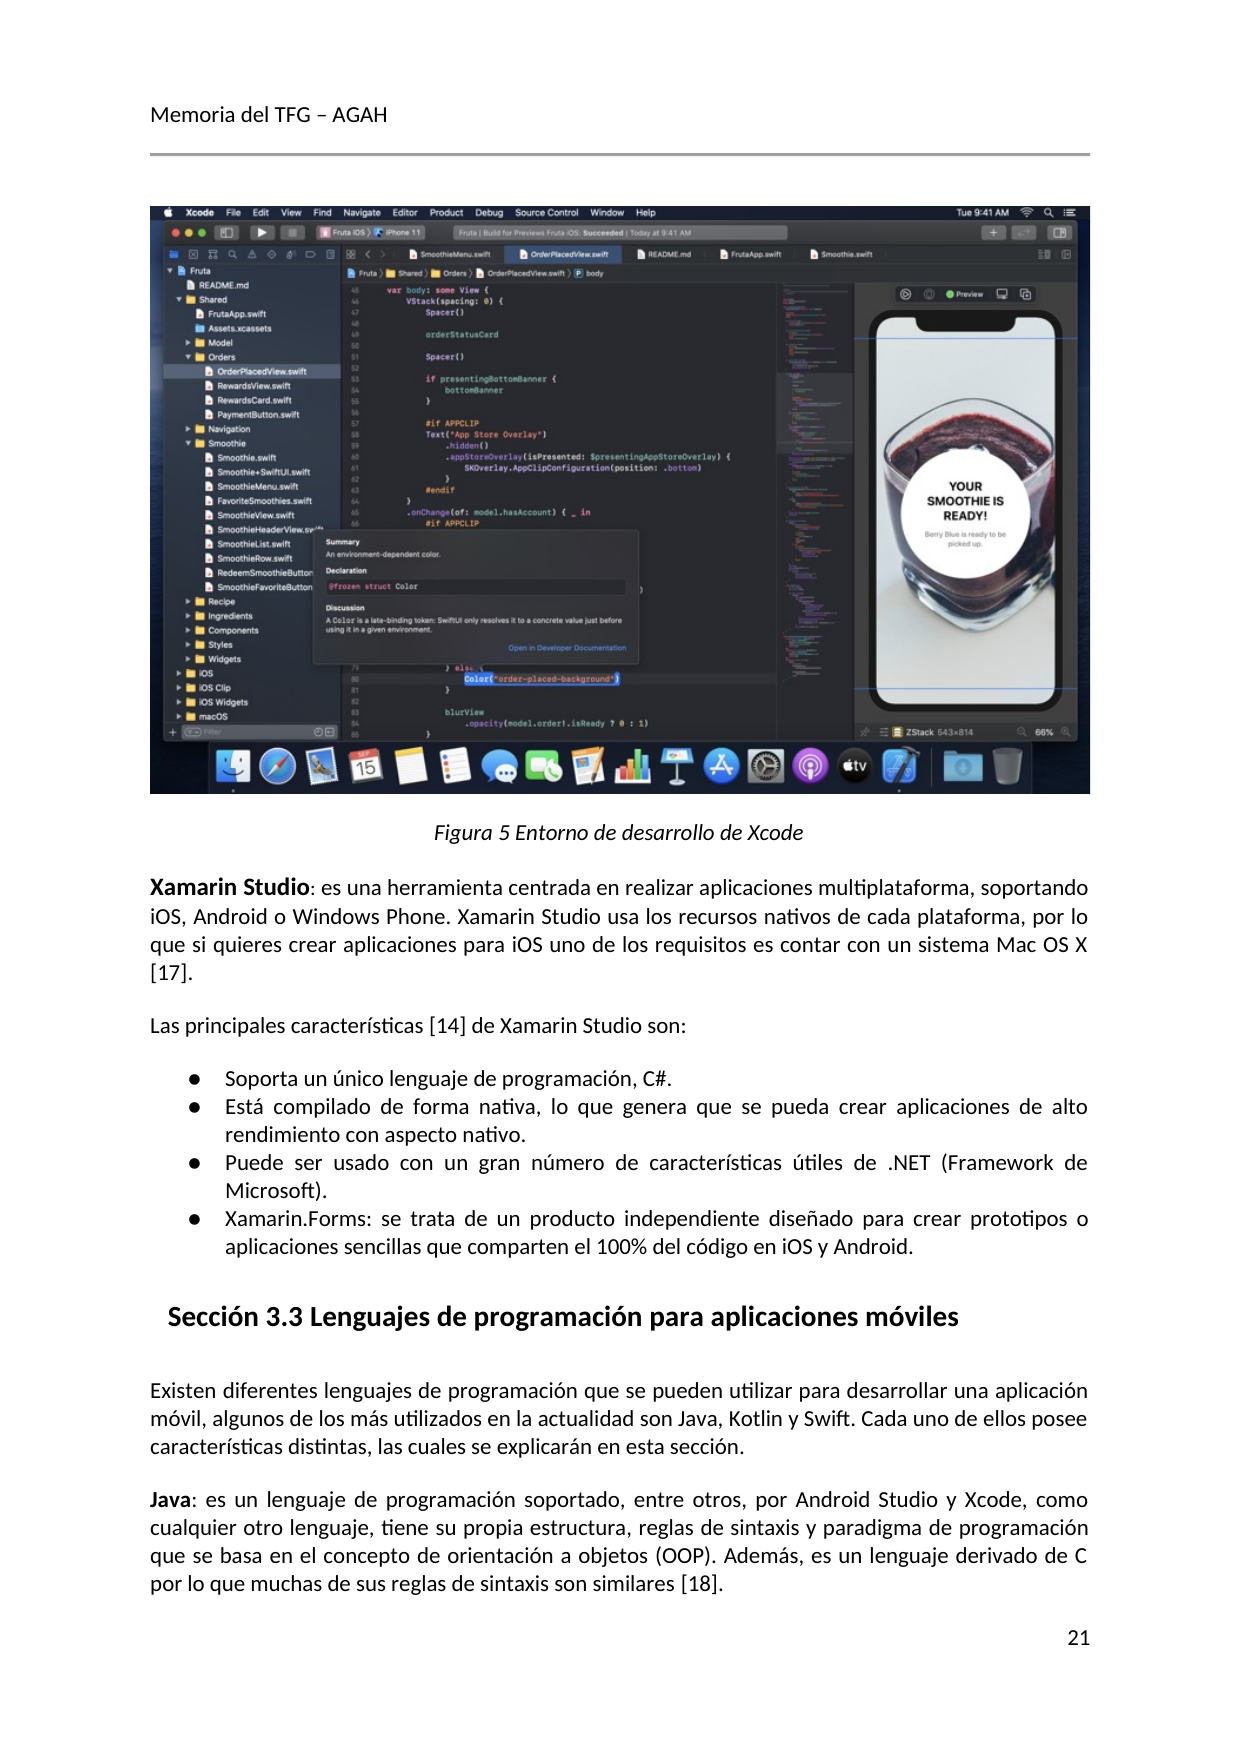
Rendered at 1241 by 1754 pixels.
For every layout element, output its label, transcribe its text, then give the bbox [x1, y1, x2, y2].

text Figura 5 Entorno de desarrollo de Xcode [150, 818, 1090, 847]
subtitle Lenguajes de programación para aplicaciones móviles [168, 1298, 1090, 1333]
list Está compilado de forma nativa, lo que genera que se pueda crear aplicaciones de alto rendimiento con aspecto nativo. [187, 1092, 1090, 1148]
picture [150, 206, 1091, 794]
text Java: es un lenguaje de programación soportado, entre otros, por Android Studio y Xcode, como cualquier otro lenguaje, tiene su propia estructura, reglas de sintaxis y paradigma de programación que se basa en el concepto de orientación a objetos (OOP). Además, es un lenguaje derivado de C por lo que muchas de sus reglas de sintaxis son similares . [150, 1485, 1090, 1597]
text Las principales características de Xamarin Studio son: [150, 1011, 1090, 1039]
text Existen diferentes lenguajes de programación que se pueden utilizar para desarrollar una aplicación móvil, algunos de los más utilizados en la actualidad son Java, Kotlin y Swift. Cada uno de ellos posee características distintas, las cuales se explicarán en esta sección. [150, 1376, 1090, 1460]
list Xamarin.Forms: se trata de un producto independiente diseñado para crear prototipos o aplicaciones sencillas que comparten el 100% del código en iOS y Android. [187, 1204, 1090, 1260]
list Soporta un único lenguaje de programación, C#. [187, 1064, 1090, 1092]
list Puede ser usado con un gran número de características útiles de .NET (Framework de Microsoft). [187, 1148, 1090, 1204]
text Xamarin Studio: es una herramienta centrada en realizar aplicaciones multiplataforma, soportando iOS, Android o Windows Phone. Xamarin Studio usa los recursos nativos de cada plataforma, por lo que si quieres crear aplicaciones para iOS uno de los requisitos es contar con un sistema Mac OS X . [150, 872, 1090, 986]
